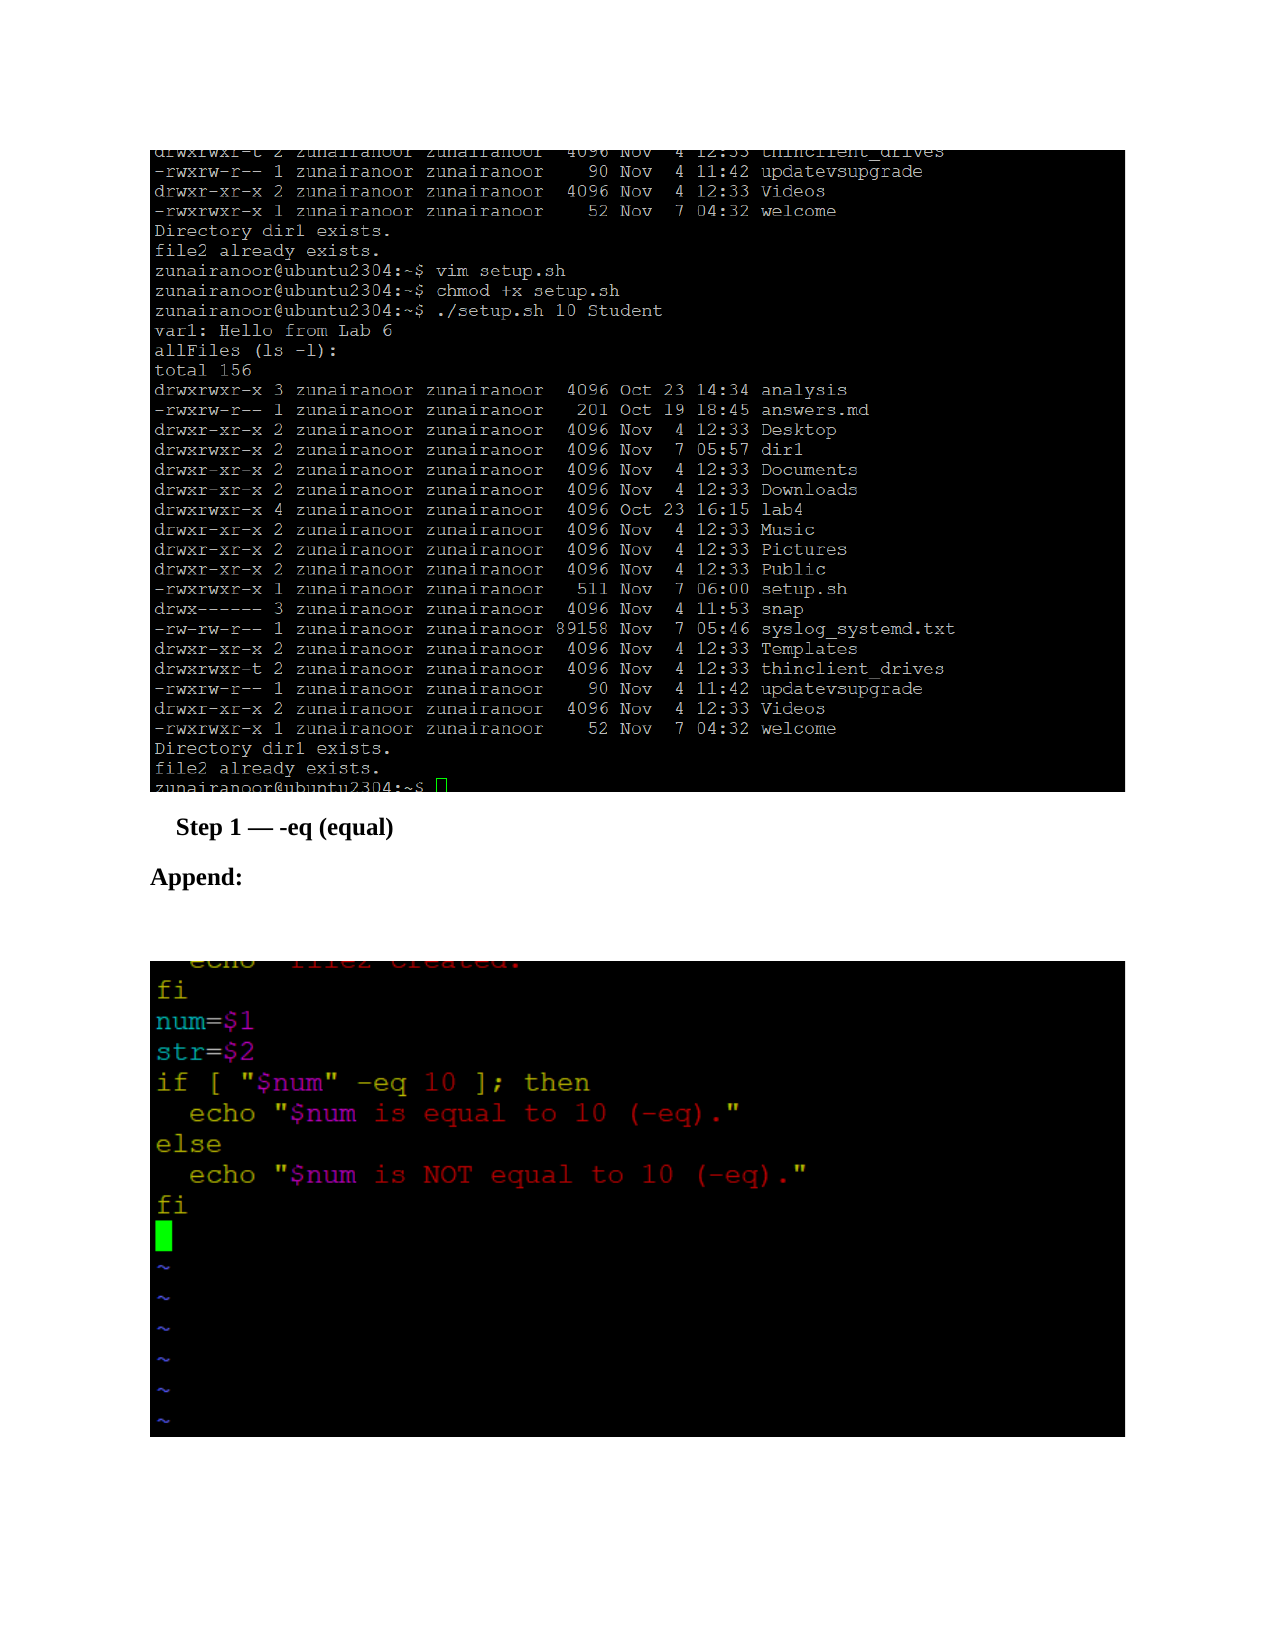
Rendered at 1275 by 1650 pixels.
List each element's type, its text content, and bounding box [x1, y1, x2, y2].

text Append: [150, 862, 1125, 891]
text 🔹 Step 1 — -eq (equal) [150, 812, 1125, 841]
picture [150, 961, 1125, 1437]
picture [150, 150, 1125, 792]
